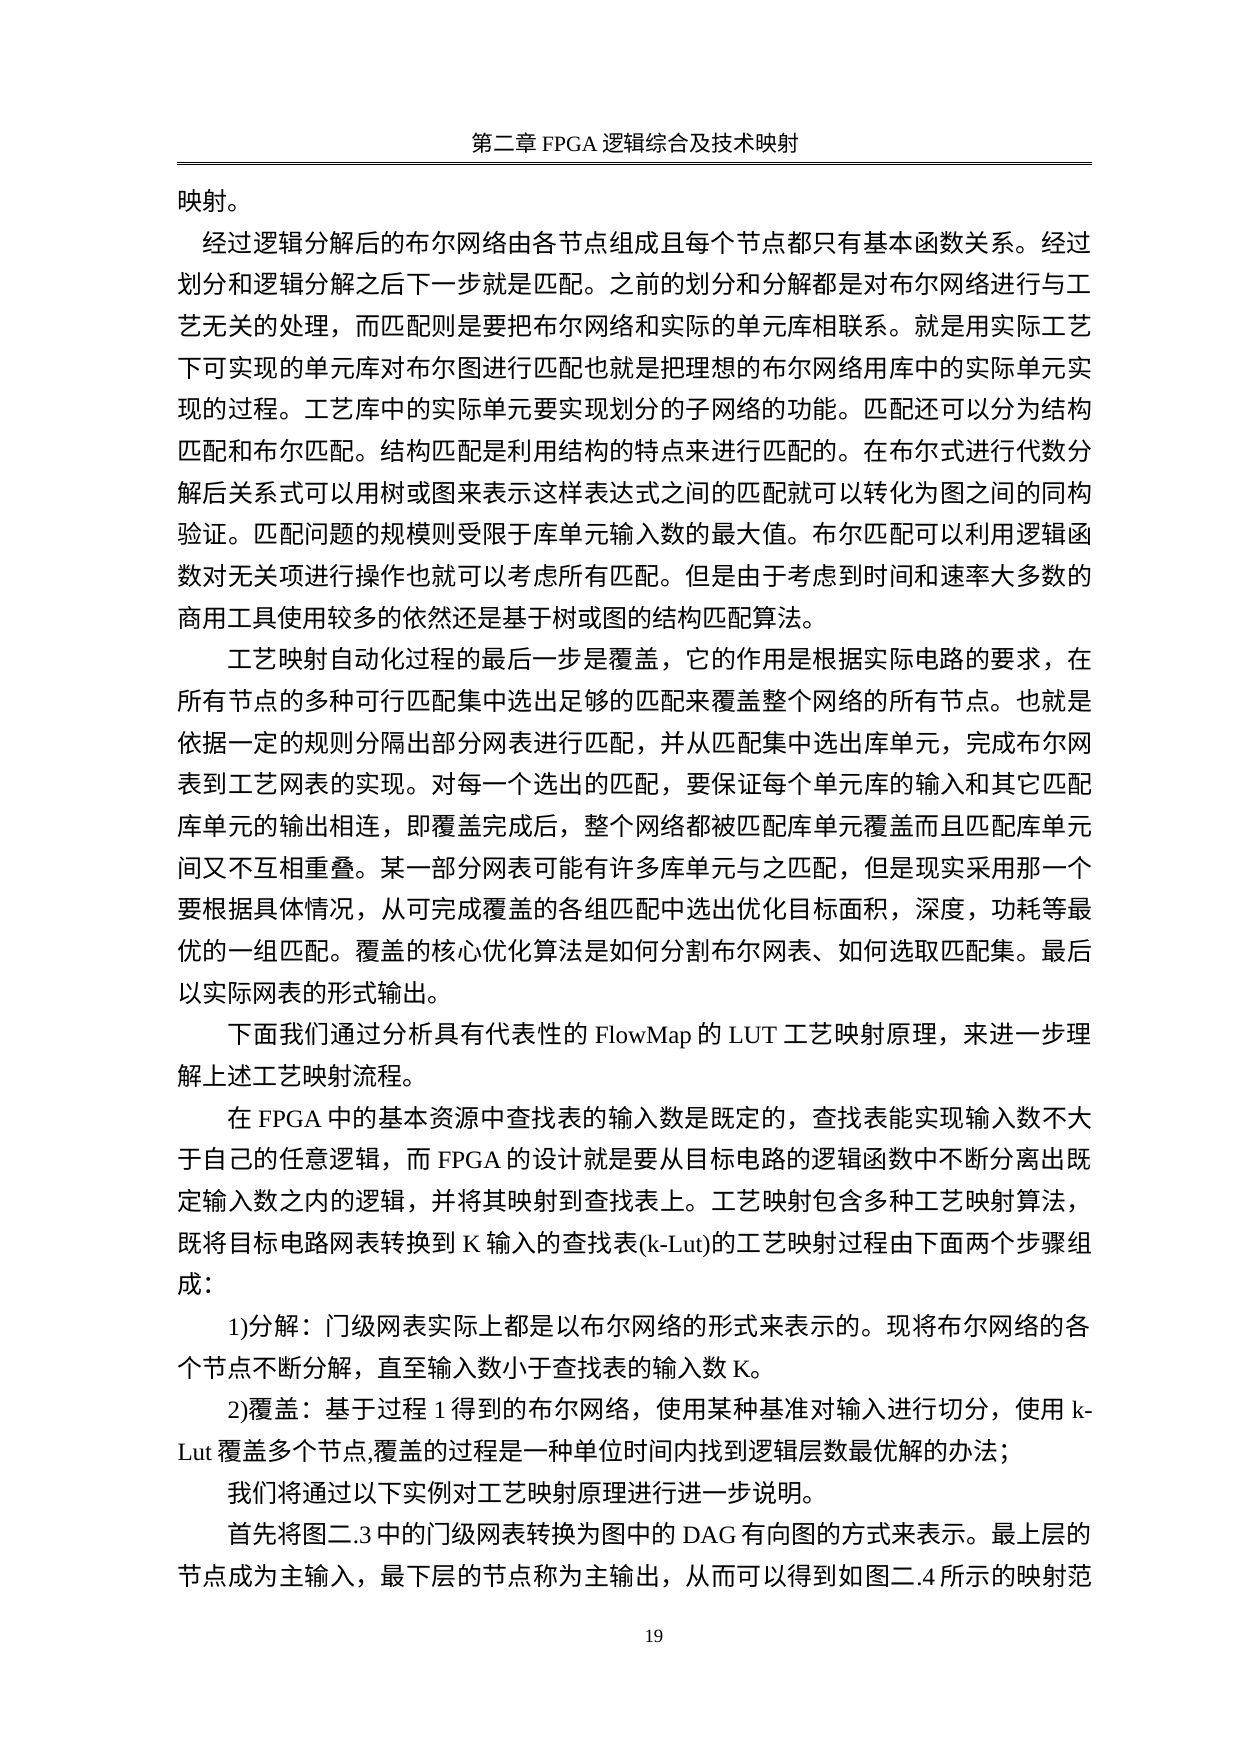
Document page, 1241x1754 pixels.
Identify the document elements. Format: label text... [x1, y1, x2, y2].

text 逻辑分解是将电路进行逻辑上的变化，目的是将复杂的逻辑单元用基本函数的形式（如两输入的与门、与非门、或门，单输入的非门）表达，以便于以后的匹配和映射。 [177, 177, 1092, 219]
text 工艺映射自动化过程的最后一步是覆盖，它的作用是根据实际电路的要求，在所有节点的多种可行匹配集中选出足够的匹配来覆盖整个网络的所有节点。也就是依据一定的规则分隔出部分网表进行匹配，并从匹配集中选出库单元，完成布尔网表到工艺网表的实现。对每一个选出的匹配，要保证每个单元库的输入和其它匹配库单元的输出相连，即覆盖完成后，整个网络都被匹配库单元覆盖而且匹配库单元间又不互相重叠。某一部分网表可能有许多库单元与之匹配，但是现实采用那一个要根据具体情况，从可完成覆盖的各组匹配中选出优化目标面积，深度，功耗等最优的一组匹配。覆盖的核心优化算法是如何分割布尔网表、如何选取匹配集。最后以实际网表的形式输出。 [177, 636, 1092, 1011]
text 1)分解：门级网表实际上都是以布尔网络的形式来表示的。现将布尔网络的各个节点不断分解，直至输入数小于查找表的输入数K。 [177, 1302, 1092, 1386]
text 在FPGA中的基本资源中查找表的输入数是既定的，查找表能实现输入数不大于自己的任意逻辑，而FPGA的设计就是要从目标电路的逻辑函数中不断分离出既定输入数之内的逻辑，并将其映射到查找表上。工艺映射包含多种工艺映射算法，既将目标电路网表转换到K输入的查找表(k-Lut)的工艺映射过程由下面两个步骤组成： [177, 1094, 1092, 1302]
text 我们将通过以下实例对工艺映射原理进行进一步说明。 [177, 1469, 1092, 1511]
text 下面我们通过分析具有代表性的FlowMap的LUT工艺映射原理，来进一步理解上述工艺映射流程。 [177, 1011, 1092, 1094]
text 2)覆盖：基于过程1得到的布尔网络，使用某种基准对输入进行切分，使用k-Lut覆盖多个节点,覆盖的过程是一种单位时间内找到逻辑层数最优解的办法； [177, 1386, 1092, 1469]
text 经过逻辑分解后的布尔网络由各节点组成且每个节点都只有基本函数关系。经过划分和逻辑分解之后下一步就是匹配。之前的划分和分解都是对布尔网络进行与工艺无关的处理，而匹配则是要把布尔网络和实际的单元库相联系。就是用实际工艺下可实现的单元库对布尔图进行匹配也就是把理想的布尔网络用库中的实际单元实现的过程。工艺库中的实际单元要实现划分的子网络的功能。匹配还可以分为结构匹配和布尔匹配。结构匹配是利用结构的特点来进行匹配的。在布尔式进行代数分解后关系式可以用树或图来表示这样表达式之间的匹配就可以转化为图之间的同构验证。匹配问题的规模则受限于库单元输入数的最大值。布尔匹配可以利用逻辑函数对无关项进行操作也就可以考虑所有匹配。但是由于考虑到时间和速率大多数的商用工具使用较多的依然还是基于树或图的结构匹配算法。 [177, 219, 1092, 636]
text 首先将图2.18中的门级网表转换为图中的DAG有向图的方式来表示。最上层的节点成为主输入，最下层的节点称为主输出，从而可以得到如图2.19所示的映射范围，图2.20所示为在映射范围下进行切分和标注求解的过程及将映射范围的有向图依据主输入及主输出进行逻辑分层，从而标注拓扑序列，其具体步骤如下： [177, 1511, 1092, 1594]
